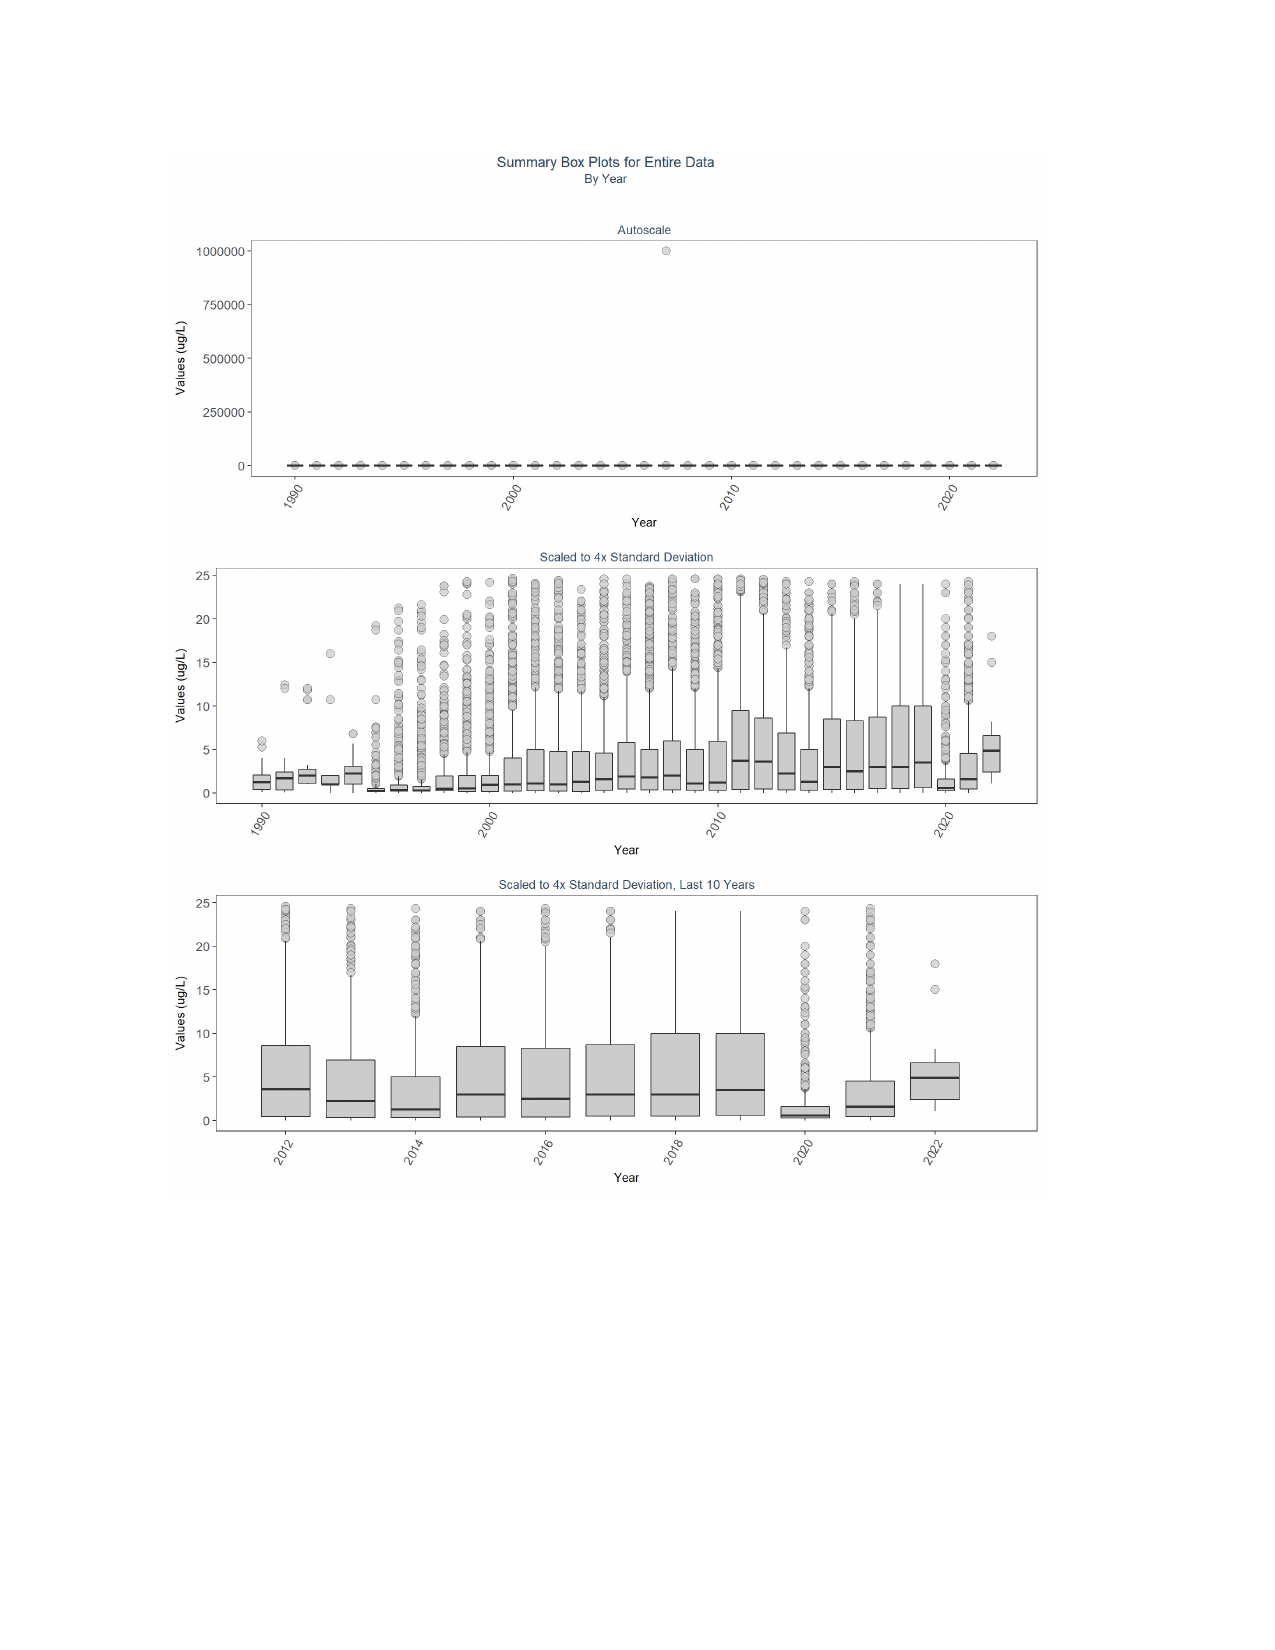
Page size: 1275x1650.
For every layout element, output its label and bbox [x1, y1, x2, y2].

picture [168, 150, 1044, 1200]
